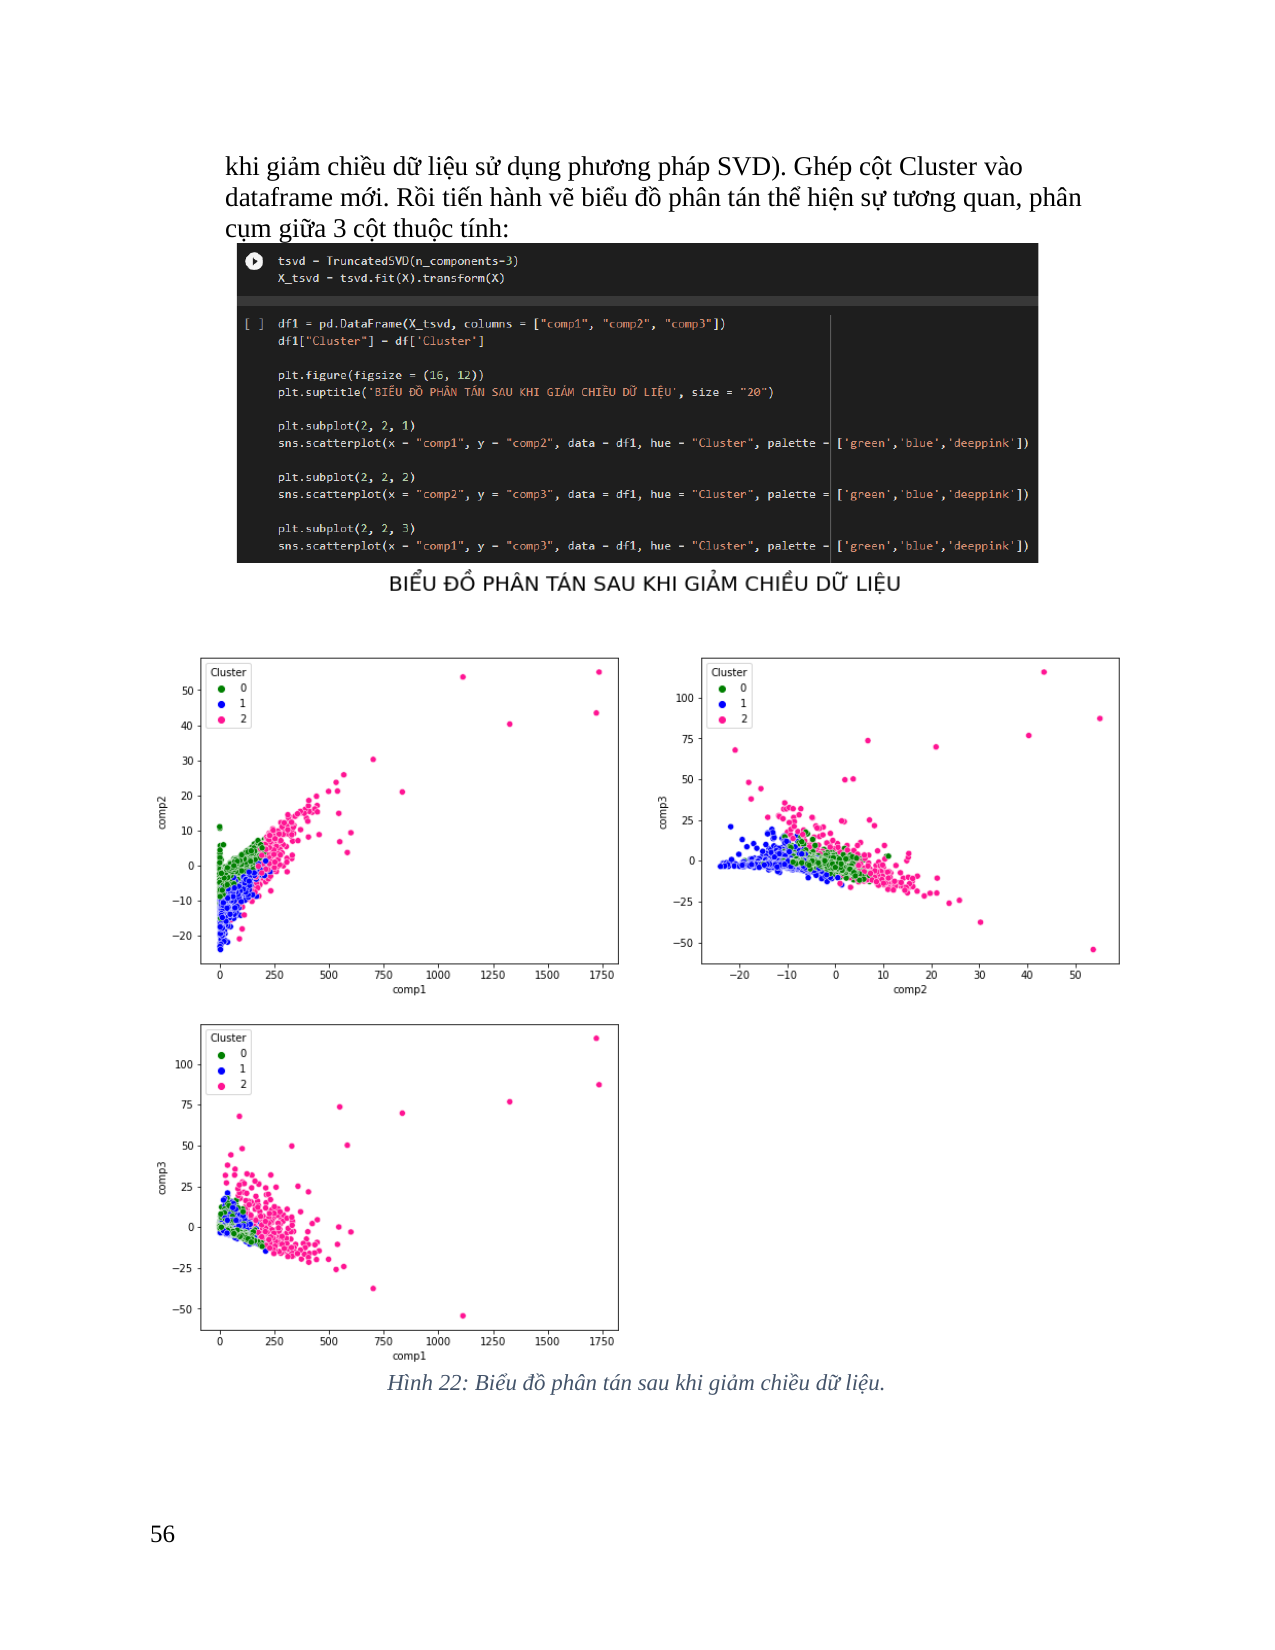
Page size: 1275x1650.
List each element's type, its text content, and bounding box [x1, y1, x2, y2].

picture [150, 243, 1125, 1369]
text Hình 22: Biểu đồ phân tán sau khi giảm chiều dữ liệu. [150, 1369, 1125, 1395]
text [225, 150, 1125, 243]
